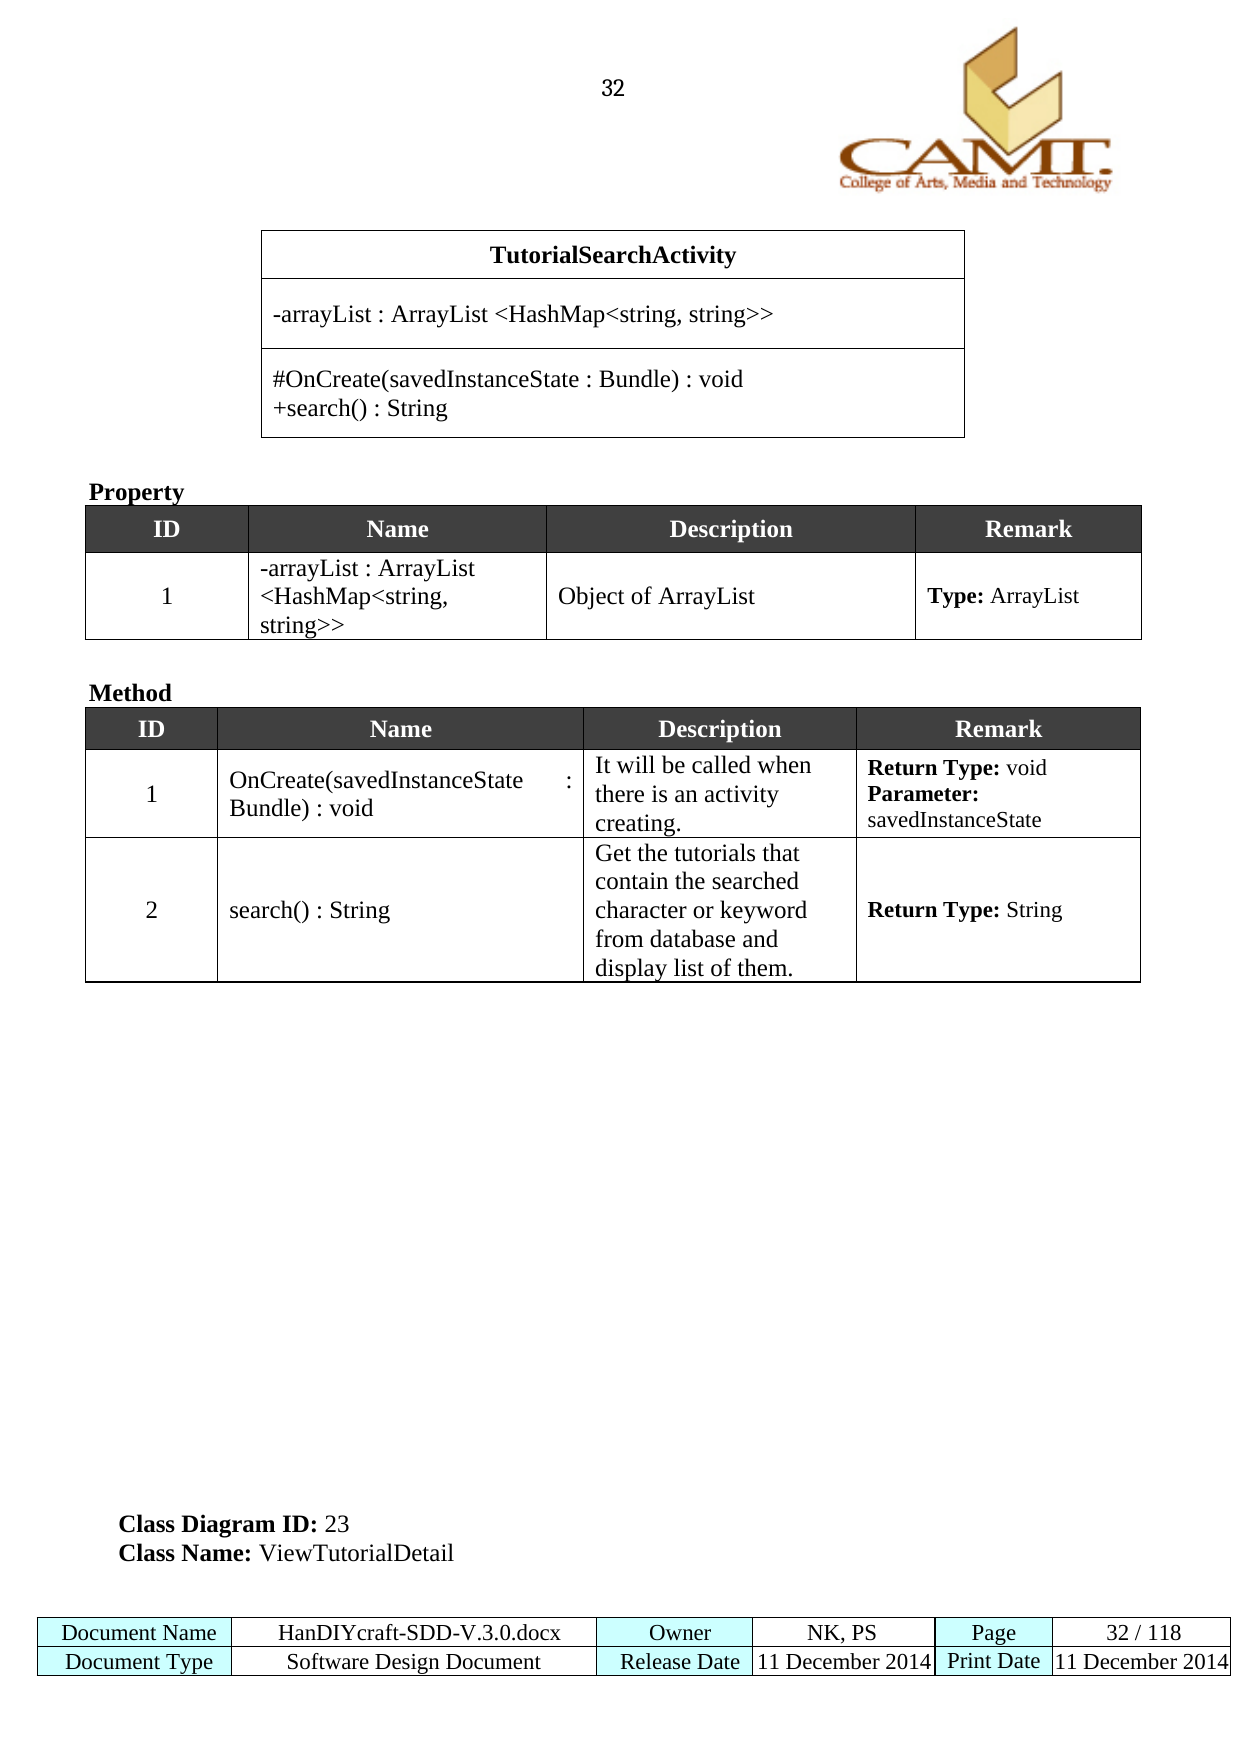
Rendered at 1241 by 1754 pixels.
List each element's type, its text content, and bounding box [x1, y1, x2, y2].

table_header ID [86, 506, 248, 552]
table_cell 2 [86, 838, 217, 981]
text Class Diagram ID: 23 [118, 1509, 1108, 1538]
list Method [88, 678, 1108, 707]
list Property [88, 477, 1108, 505]
table_cell It will be called when there is an activity creating. [584, 750, 856, 837]
table_cell Return Type: void Parameter: savedInstanceState [857, 750, 1140, 837]
table_header TutorialSearchActivity [262, 231, 964, 278]
table_header Remark [916, 506, 1141, 552]
picture [755, 18, 1221, 207]
table_cell -arrayList : ArrayList <HashMap<string, string>> [262, 279, 964, 348]
table_cell 1 [86, 553, 248, 639]
table_cell Get the tutorials that contain the searched character or keyword from database and display list of them. [584, 838, 856, 981]
table_cell Type: ArrayList [916, 553, 1141, 639]
table_cell #OnCreate(savedInstanceState : Bundle) : void +search() : String [262, 349, 964, 437]
table_header Remark [857, 708, 1140, 749]
table_header Description [584, 708, 856, 749]
table_header Name [218, 708, 583, 749]
text Class Name: ViewTutorialDetail [118, 1538, 1108, 1567]
table_cell Return Type: String [857, 838, 1140, 981]
table_header Description [547, 506, 915, 552]
table_cell search() : String [218, 838, 583, 981]
table_cell -arrayList : ArrayList <HashMap<string, string>> [249, 553, 546, 639]
table_cell Object of ArrayList [547, 553, 915, 639]
table_header Name [249, 506, 546, 552]
table_cell OnCreate(savedInstanceState : Bundle) : void [218, 750, 583, 837]
table_cell 1 [86, 750, 217, 837]
table_header ID [86, 708, 217, 749]
